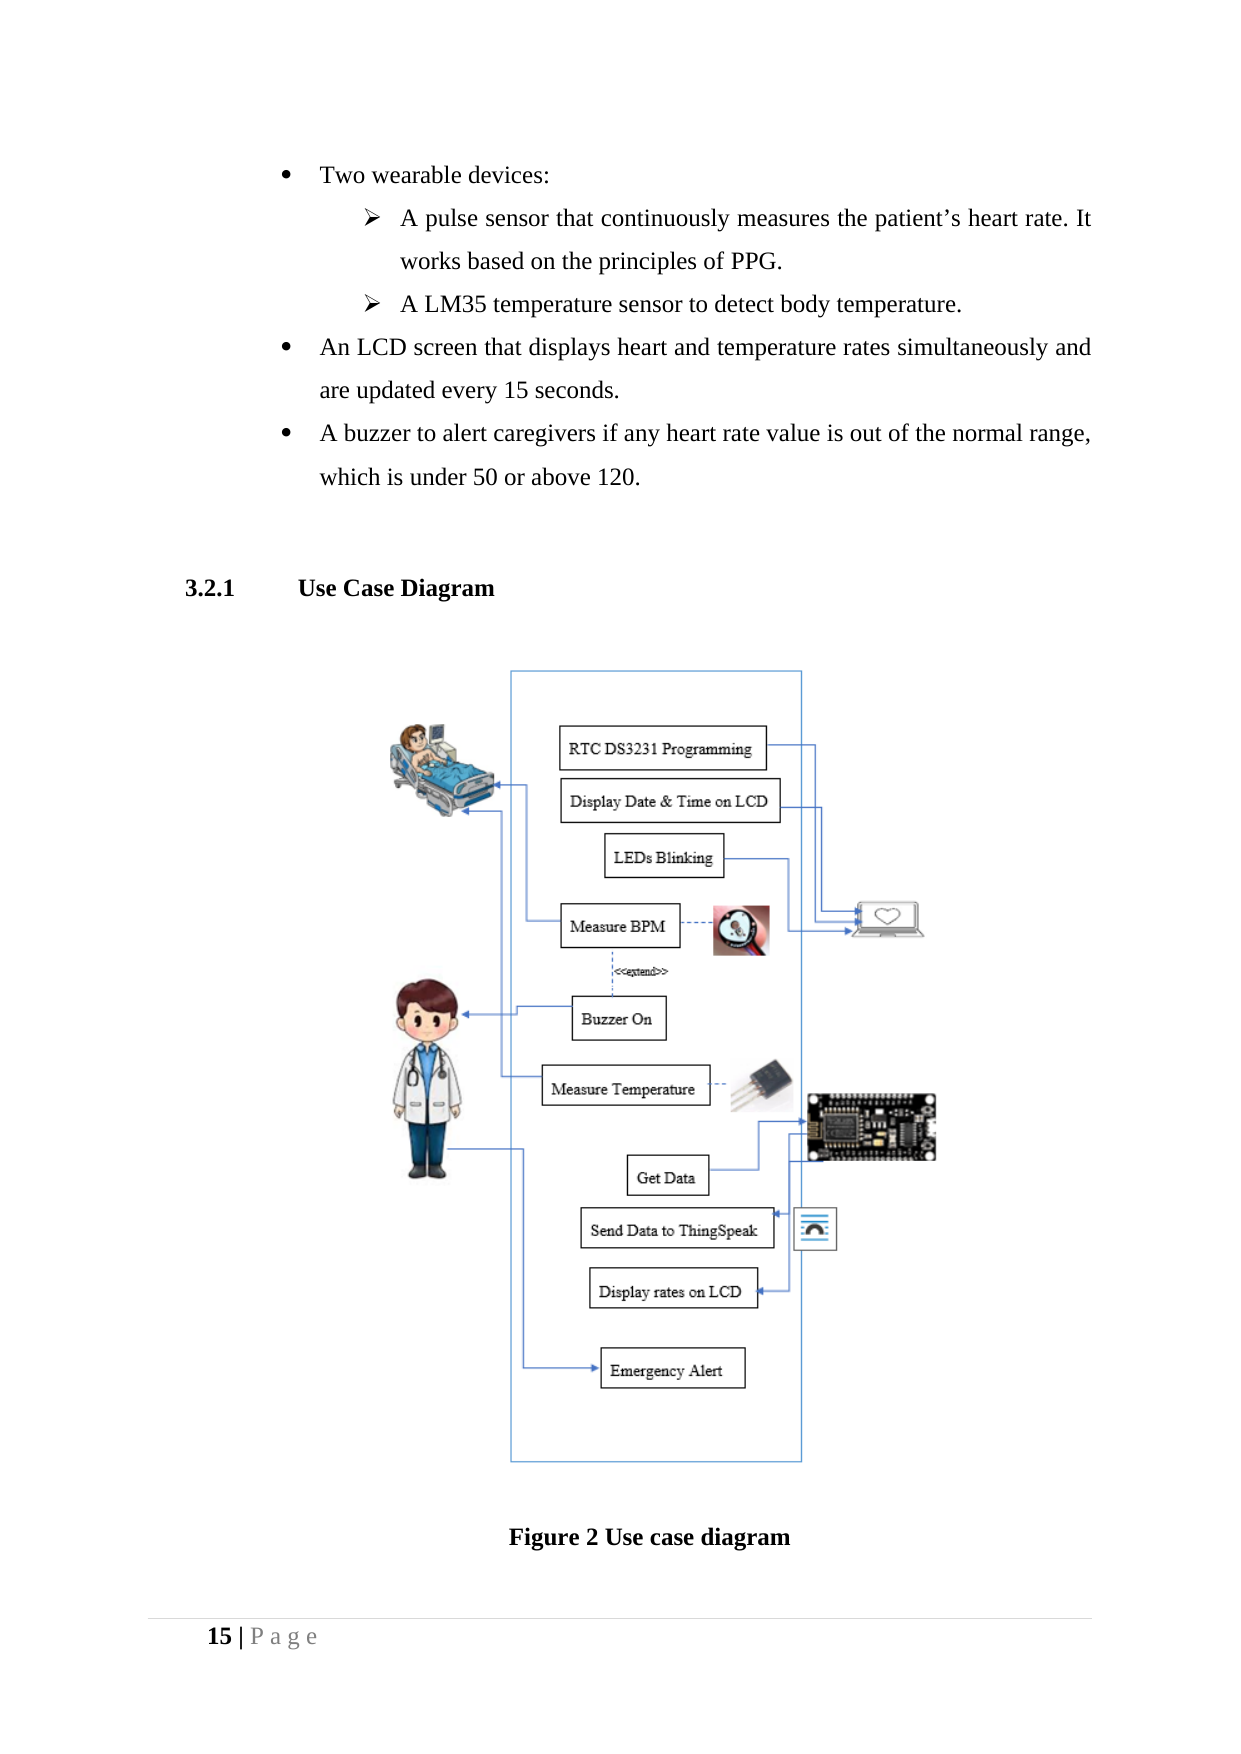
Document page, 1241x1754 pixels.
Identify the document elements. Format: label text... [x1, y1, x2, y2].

list A LM35 temperature sensor to detect body temperature. [362, 289, 1092, 318]
list A buzzer to alert caregivers if any heart rate value is out of the normal range, which is under 50 or above 120. [282, 418, 1092, 490]
subtitle Use Case Diagram [185, 573, 1092, 602]
text Figure 2 Use case diagram [148, 1522, 1092, 1551]
picture [344, 628, 955, 1495]
list A pulse sensor that continuously measures the patient’s heart rate. It works based on the principles of PPG. [362, 203, 1092, 275]
list Two wearable devices: [282, 160, 1092, 188]
list An LCD screen that displays heart and temperature rates simultaneously and are updated every 15 seconds. [282, 332, 1092, 404]
